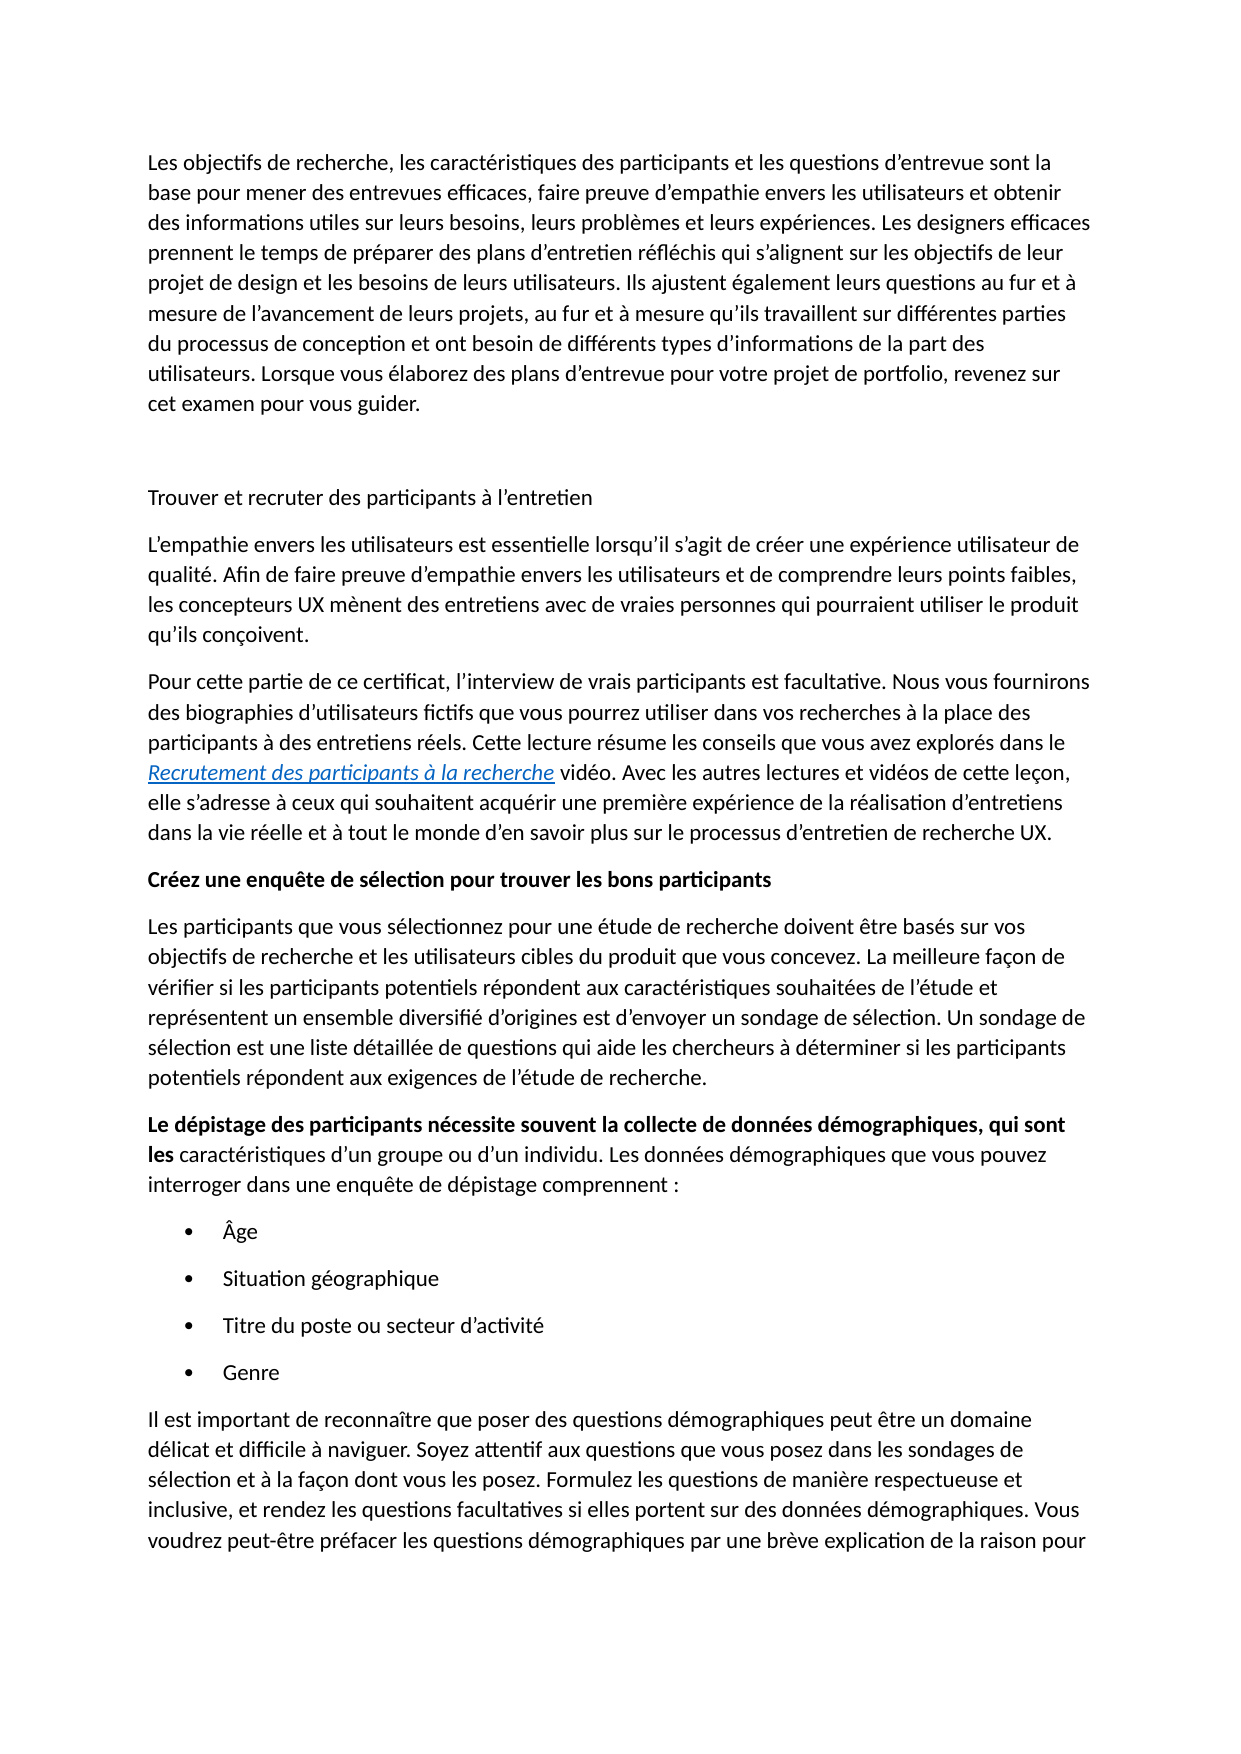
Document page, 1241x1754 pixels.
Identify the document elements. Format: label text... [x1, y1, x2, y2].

list Situation géographique [185, 1264, 1093, 1292]
text L’empathie envers les utilisateurs est essentielle lorsqu’il s’agit de créer une expérience utilisateur de qualité. Afin de faire preuve d’empathie envers les utilisateurs et de comprendre leurs points faibles, les concepteurs UX mènent des entretiens avec de vraies personnes qui pourraient utiliser le produit qu’ils conçoivent. [148, 530, 1093, 648]
list Titre du poste ou secteur d’activité [185, 1311, 1093, 1339]
list Âge [185, 1217, 1093, 1245]
list Genre [185, 1358, 1093, 1386]
text Trouver et recruter des participants à l’entretien [148, 483, 1093, 511]
text Créez une enquête de sélection pour trouver les bons participants [148, 865, 1093, 893]
text Les participants que vous sélectionnez pour une étude de recherche doivent être basés sur vos objectifs de recherche et les utilisateurs cibles du produit que vous concevez. La meilleure façon de vérifier si les participants potentiels répondent aux caractéristiques souhaitées de l’étude et représentent un ensemble diversifié d’origines est d’envoyer un sondage de sélection. Un sondage de sélection est une liste détaillée de questions qui aide les chercheurs à déterminer si les participants potentiels répondent aux exigences de l’étude de recherche. [148, 912, 1093, 1091]
text Le dépistage des participants nécessite souvent la collecte de données démographiques, qui sont les caractéristiques d’un groupe ou d’un individu. Les données démographiques que vous pouvez interroger dans une enquête de dépistage comprennent : [148, 1110, 1093, 1198]
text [148, 1405, 1093, 1554]
text Les objectifs de recherche, les caractéristiques des participants et les questions d’entrevue sont la base pour mener des entrevues efficaces, faire preuve d’empathie envers les utilisateurs et obtenir des informations utiles sur leurs besoins, leurs problèmes et leurs expériences. Les designers efficaces prennent le temps de préparer des plans d’entretien réfléchis qui s’alignent sur les objectifs de leur projet de design et les besoins de leurs utilisateurs. Ils ajustent également leurs questions au fur et à mesure de l’avancement de leurs projets, au fur et à mesure qu’ils travaillent sur différentes parties du processus de conception et ont besoin de différents types d’informations de la part des utilisateurs. Lorsque vous élaborez des plans d’entrevue pour votre projet de portfolio, revenez sur cet examen pour vous guider. [148, 148, 1093, 417]
text Pour cette partie de ce certificat, l’interview de vrais participants est facultative. Nous vous fournirons des biographies d’utilisateurs fictifs que vous pourrez utiliser dans vos recherches à la place des participants à des entretiens réels. Cette lecture résume les conseils que vous avez explorés dans le Recrutement des participants à la recherche vidéo. Avec les autres lectures et vidéos de cette leçon, elle s’adresse à ceux qui souhaitent acquérir une première expérience de la réalisation d’entretiens dans la vie réelle et à tout le monde d’en savoir plus sur le processus d’entretien de recherche UX. [148, 667, 1093, 846]
